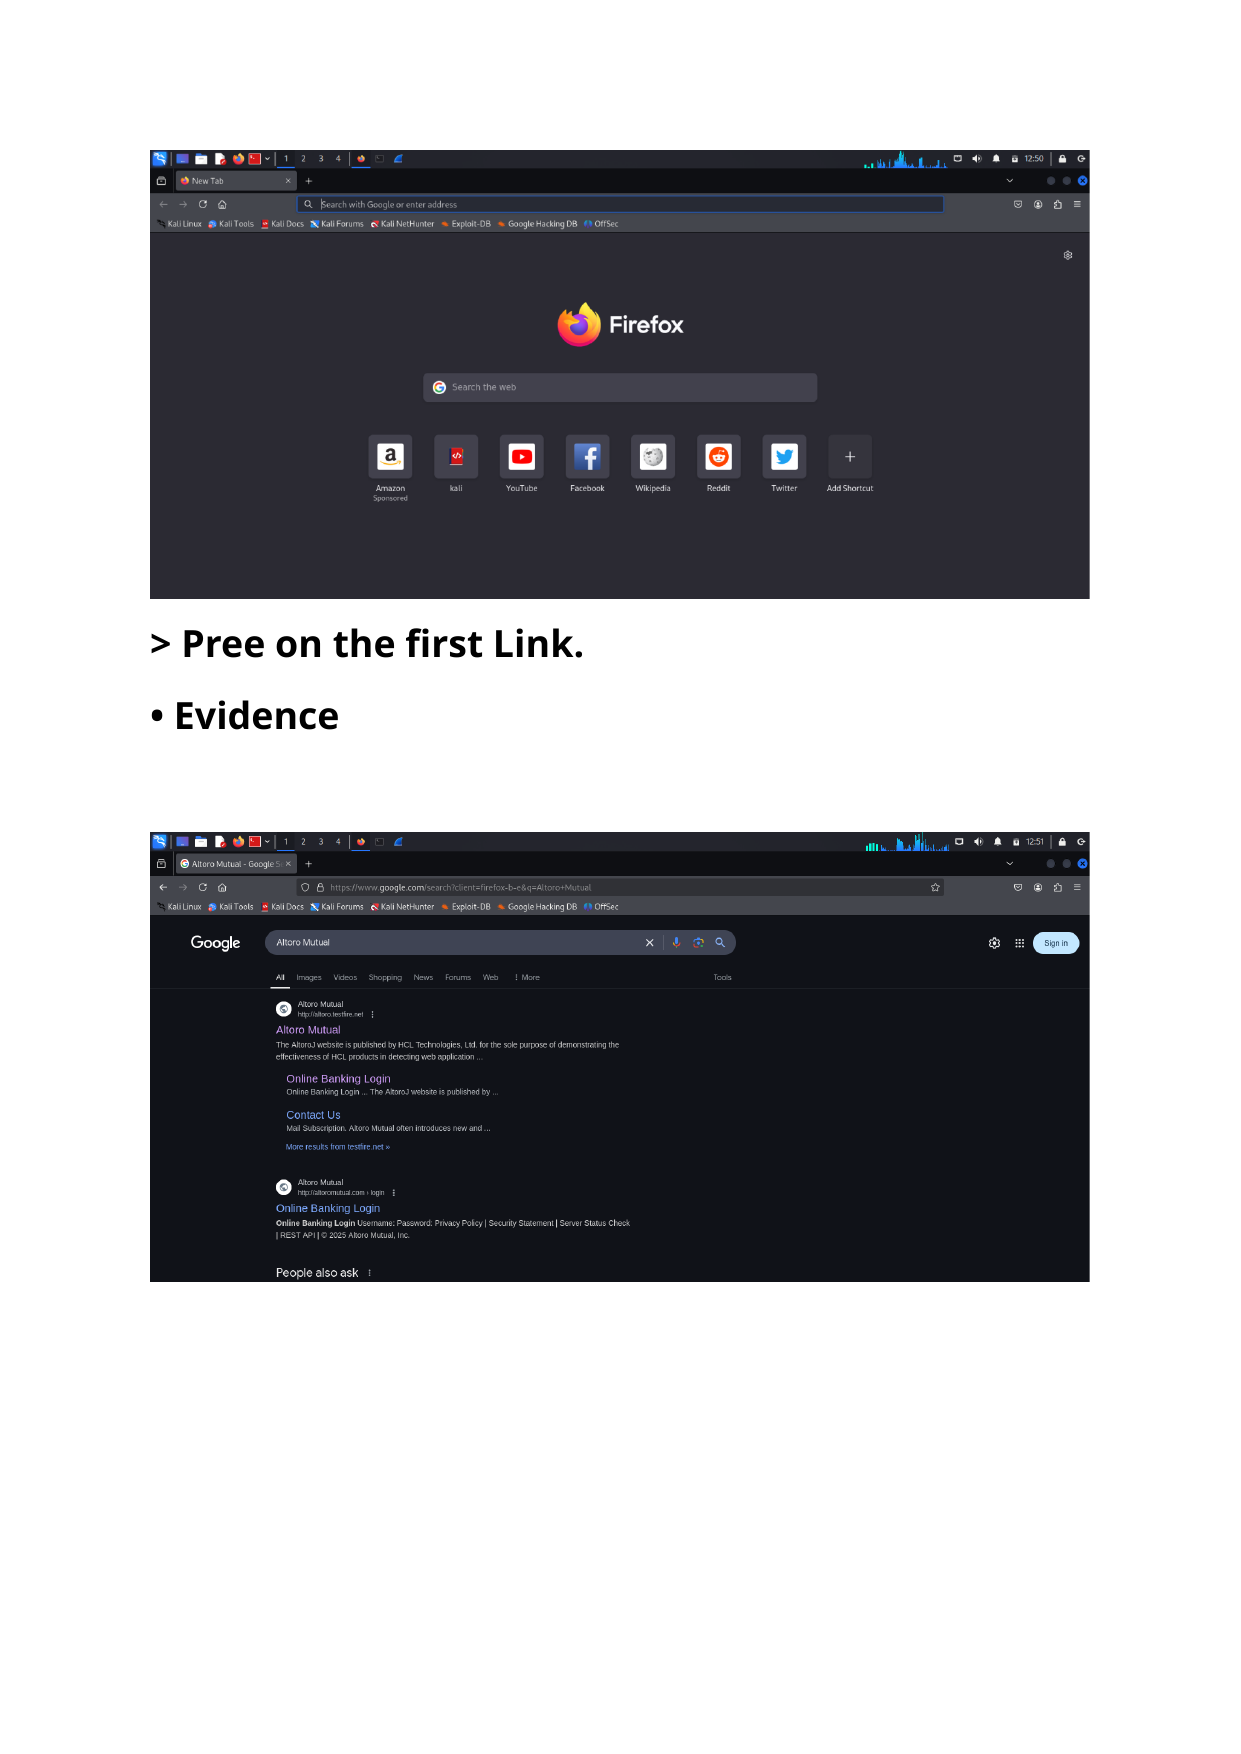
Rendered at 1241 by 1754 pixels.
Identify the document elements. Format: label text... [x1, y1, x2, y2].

picture [150, 150, 1090, 599]
picture [150, 832, 1090, 1282]
text • Evidence [150, 689, 1090, 740]
text > Pree on the first Link. [150, 618, 1090, 669]
